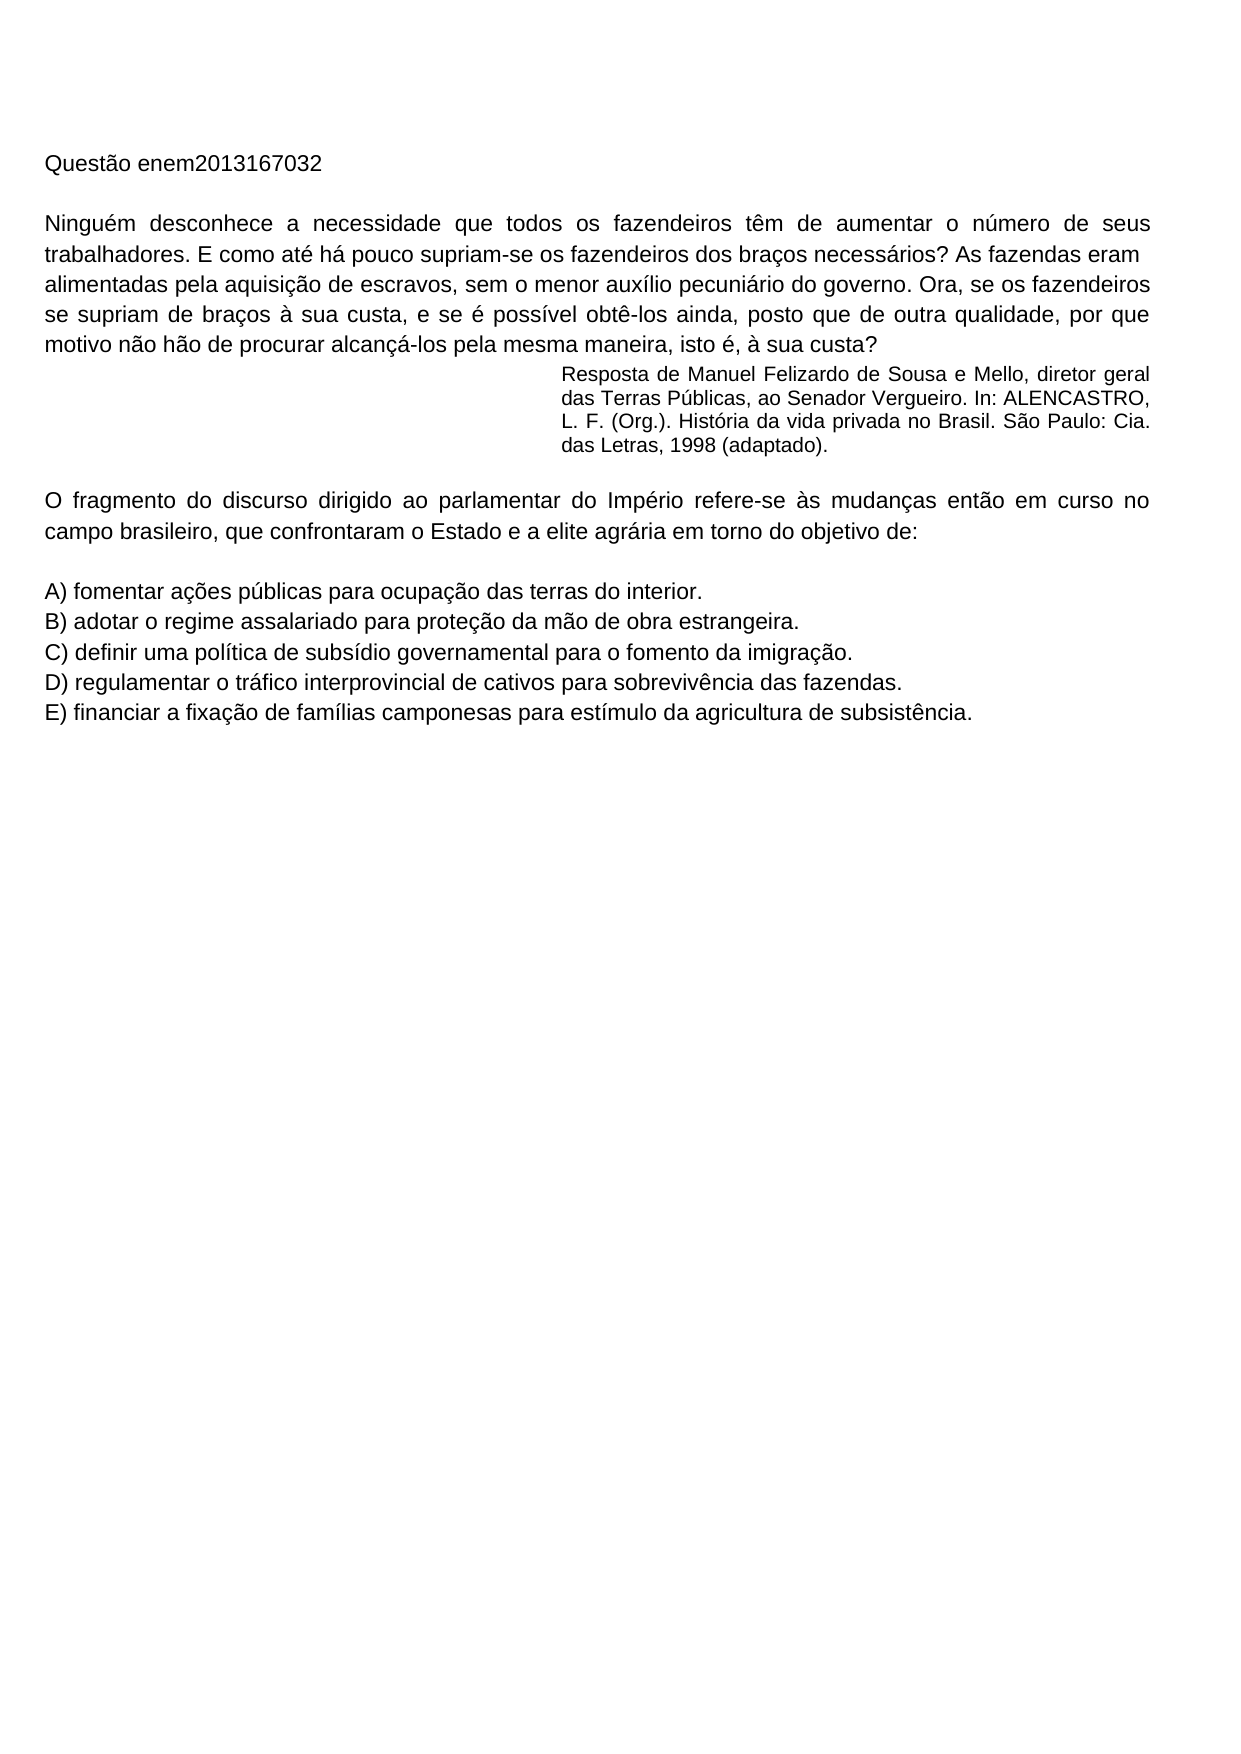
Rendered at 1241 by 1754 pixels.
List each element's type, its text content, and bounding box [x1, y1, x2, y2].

text Questão enem2013167032 [44, 150, 1151, 176]
text C) definir uma política de subsídio governamental para o fomento da imigração. [44, 638, 1151, 665]
text O fragmento do discurso dirigido ao parlamentar do Império refere-se às mudanças então em curso no campo brasileiro, que confrontaram o Estado e a elite agrária em torno do objetivo de: [44, 487, 1151, 544]
text Resposta de Manuel Felizardo de Sousa e Mello, diretor geral das Terras Públicas, ao Senador Vergueiro. In: ALENCASTRO, L. F. (Org.). História da vida privada no Brasil. São Paulo: Cia. das Letras, 1998 (adaptado). [561, 361, 1151, 457]
text E) financiar a fixação de famílias camponesas para estímulo da agricultura de subsistência. [44, 699, 1151, 725]
text alimentadas pela aquisição de escravos, sem o menor auxílio pecuniário do governo. Ora, se os fazendeiros se supriam de braços à sua custa, e se é possível obtê-los ainda, posto que de outra qualidade, por que motivo não hão de procurar alcançá-los pela mesma maneira, isto é, à sua custa? [44, 271, 1151, 358]
text D) regulamentar o tráfico interprovincial de cativos para sobrevivência das fazendas. [44, 669, 1151, 695]
text B) adotar o regime assalariado para proteção da mão de obra estrangeira. [44, 608, 1151, 635]
text A) fomentar ações públicas para ocupação das terras do interior. [44, 578, 1151, 604]
text Ninguém desconhece a necessidade que todos os fazendeiros têm de aumentar o número de seus trabalhadores. E como até há pouco supriam-se os fazendeiros dos braços necessários? As fazendas eram [44, 210, 1151, 267]
